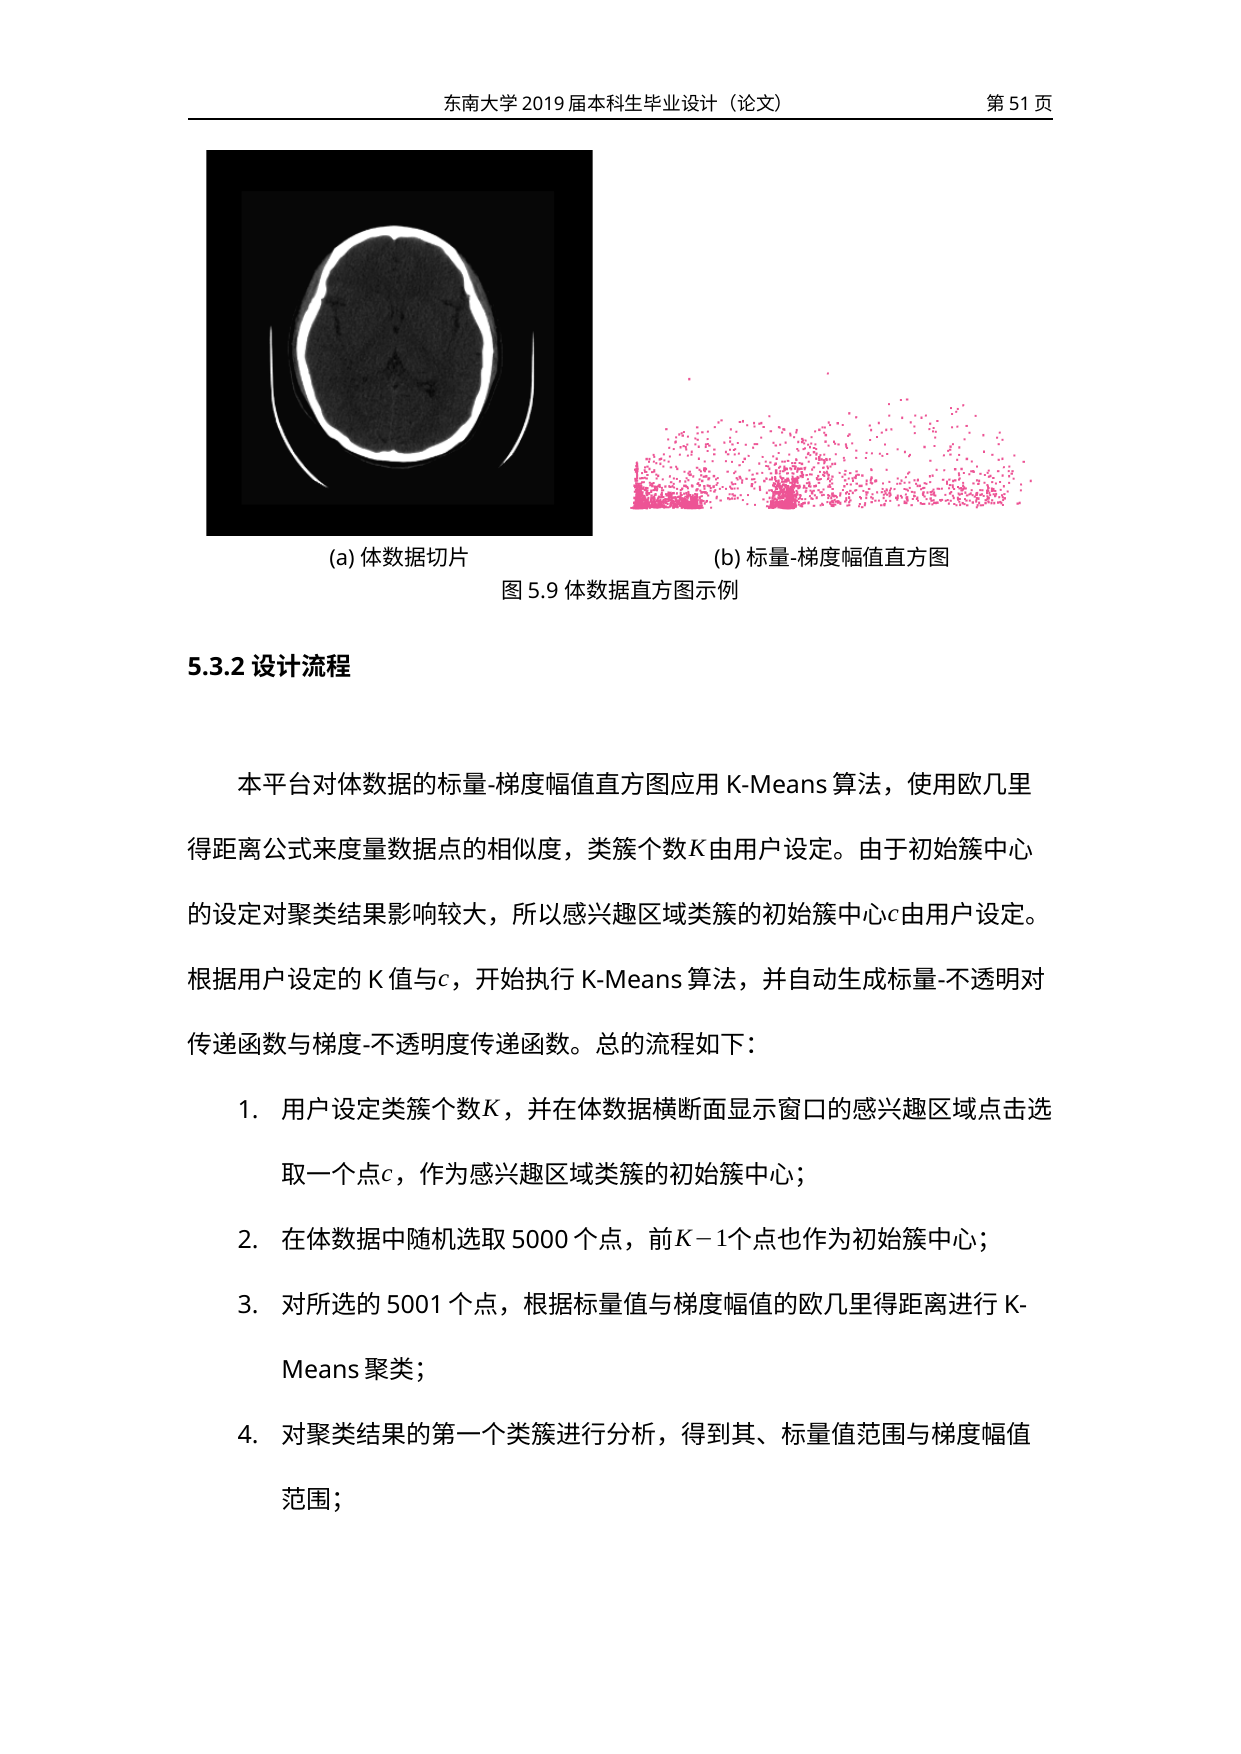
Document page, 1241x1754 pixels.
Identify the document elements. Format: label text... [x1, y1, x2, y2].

picture [206, 150, 593, 536]
table_header (b) 标量-梯度幅值直方图 [611, 150, 1053, 572]
list 对聚类结果的第一个类簇进行分析，得到其、标量值范围与梯度幅值范围； [237, 1401, 1053, 1531]
picture [622, 345, 1042, 521]
table_header (a) 体数据切片 [188, 150, 611, 572]
list 在体数据中随机选取5000个点，前个点也作为初始簇中心； [237, 1206, 1053, 1271]
subtitle 5.3.2 设计流程 [187, 632, 1053, 697]
text 本平台对体数据的标量-梯度幅值直方图应用K-Means算法，使用欧几里得距离公式来度量数据点的相似度，类簇个数由用户设定。由于初始簇中心的设定对聚类结果影响较大，所以感兴趣区域类簇的初始簇中心由用户设定。根据用户设定的K值与，开始执行K-Means算法，并自动生成标量-不透明对传递函数与梯度-不透明度传递函数。总的流程如下： [187, 751, 1053, 1076]
list 对所选的5001个点，根据标量值与梯度幅值的欧几里得距离进行K-Means聚类； [237, 1271, 1053, 1401]
list 用户设定类簇个数，并在体数据横断面显示窗口的感兴趣区域点击选取一个点，作为感兴趣区域类簇的初始簇中心； [237, 1076, 1053, 1206]
text 图5.9 体数据直方图示例 [187, 572, 1053, 605]
